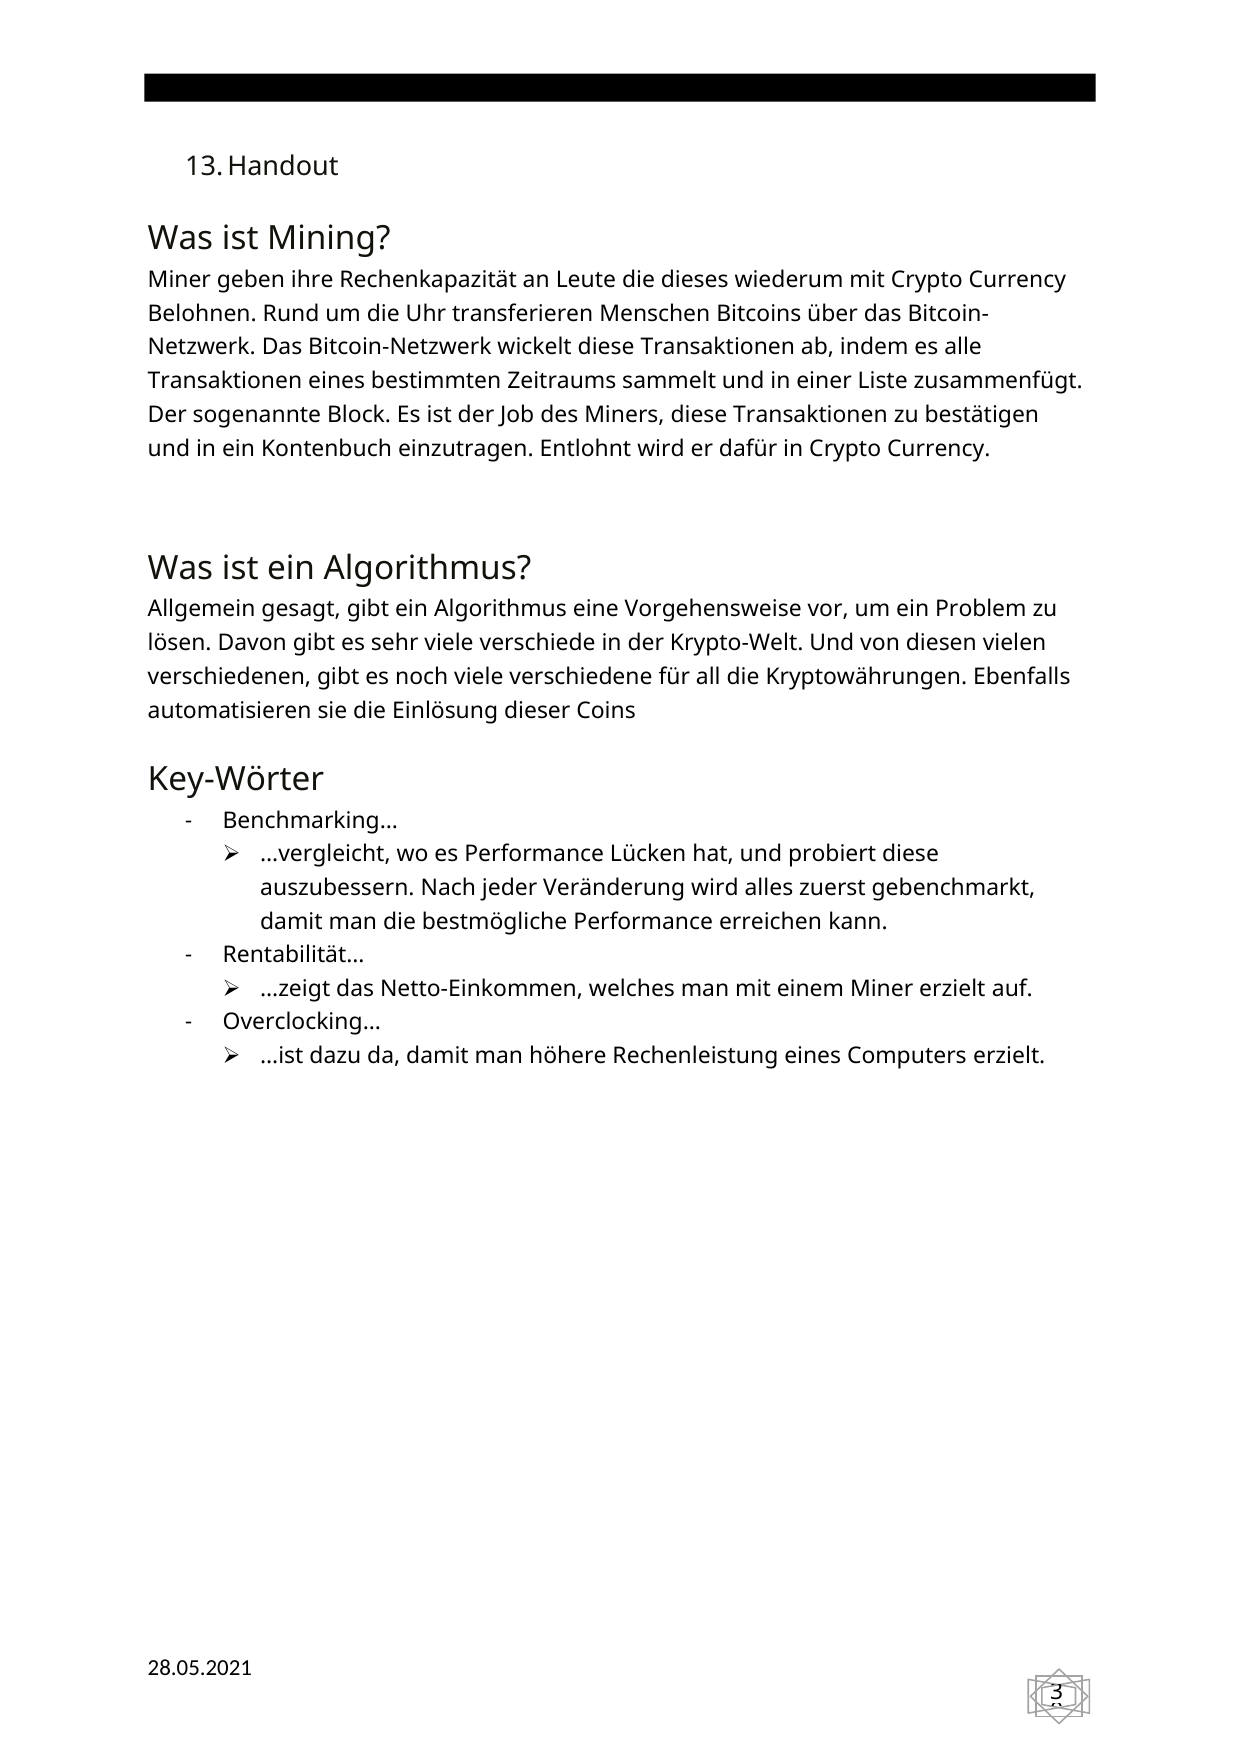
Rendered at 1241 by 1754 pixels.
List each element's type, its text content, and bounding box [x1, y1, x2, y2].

text Was ist Mining? [147, 214, 1226, 259]
subtitle Was ist ein Algorithmus? [147, 544, 1226, 589]
list Benchmarking… [185, 804, 1226, 835]
list …zeigt das Netto-Einkommen, welches man mit einem Miner erzielt auf. [222, 972, 1226, 1003]
list Rentabilität… [185, 938, 1226, 970]
list Overclocking… [185, 1005, 1226, 1036]
subtitle Key-Wörter [147, 755, 1226, 801]
list …ist dazu da, damit man höhere Rechenleistung eines Computers erzielt. [222, 1039, 1226, 1070]
list Handout [185, 147, 1226, 184]
text Miner geben ihre Rechenkapazität an Leute die dieses wiederum mit Crypto Currency Belohnen. Rund um die Uhr transferieren Menschen Bitcoins über das Bitcoin-Netzwerk. Das Bitcoin-Netzwerk wickelt diese Transaktionen ab, indem es alle Transaktionen eines bestimmten Zeitraums sammelt und in einer Liste zusammenfügt. Der sogenannte Block. Es ist der Job des Miners, diese Transaktionen zu bestätigen und in ein Kontenbuch einzutragen. Entlohnt wird er dafür in Crypto Currency. [147, 263, 1088, 463]
text Allgemein gesagt, gibt ein Algorithmus eine Vorgehensweise vor, um ein Problem zu lösen. Davon gibt es sehr viele verschiede in der Krypto-Welt. Und von diesen vielen verschiedenen, gibt es noch viele verschiedene für all die Kryptowährungen. Ebenfalls automatisieren sie die Einlösung dieser Coins [147, 592, 1086, 725]
list …vergleicht, wo es Performance Lücken hat, und probiert diese auszubessern. Nach jeder Veränderung wird alles zuerst gebenchmarkt, damit man die bestmögliche Performance erreichen kann. [222, 837, 1082, 936]
